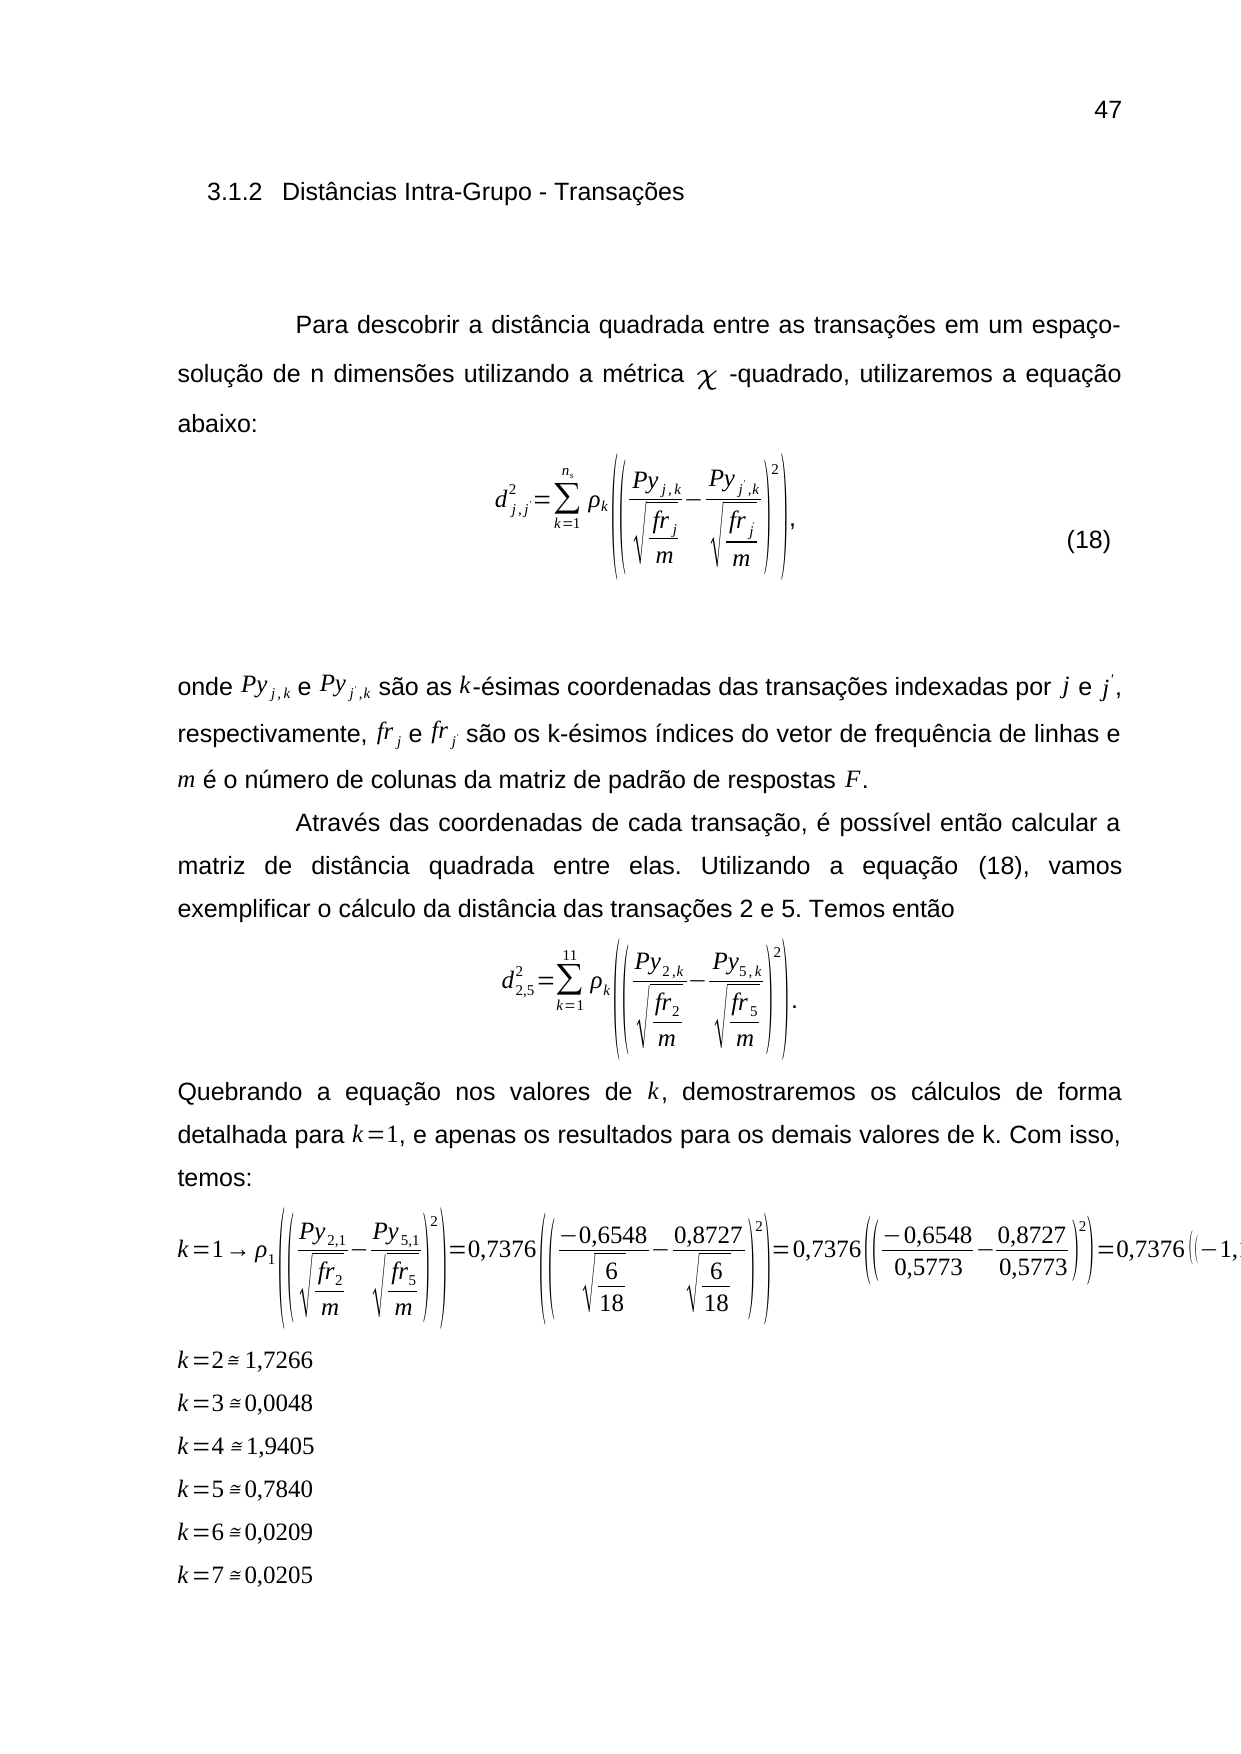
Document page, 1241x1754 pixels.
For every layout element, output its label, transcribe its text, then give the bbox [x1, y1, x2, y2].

text onde e são as -ésimas coordenadas das transações indexadas por e , respectivamente, e são os k-ésimos índices do vetor de frequência de linhas e é o número de colunas da matriz de padrão de respostas . [177, 669, 1122, 793]
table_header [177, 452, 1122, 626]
text . [177, 937, 1122, 1062]
subtitle Distâncias Intra-Grupo - Transações [207, 177, 1122, 206]
text Para descobrir a distância quadrada entre as transações em um espaço-solução de n dimensões utilizando a métrica 𝒳 -quadrado, utilizaremos a equação abaixo: [177, 310, 1122, 438]
text Através das coordenadas de cada transação, é possível então calcular a matriz de distância quadrada entre elas. Utilizando a equação (18), vamos exemplificar o cálculo da distância das transações 2 e 5. Temos então [177, 808, 1122, 923]
text Quebrando a equação nos valores de , demostraremos os cálculos de forma detalhada para , e apenas os resultados para os demais valores de k. Com isso, temos: [177, 1077, 1122, 1192]
